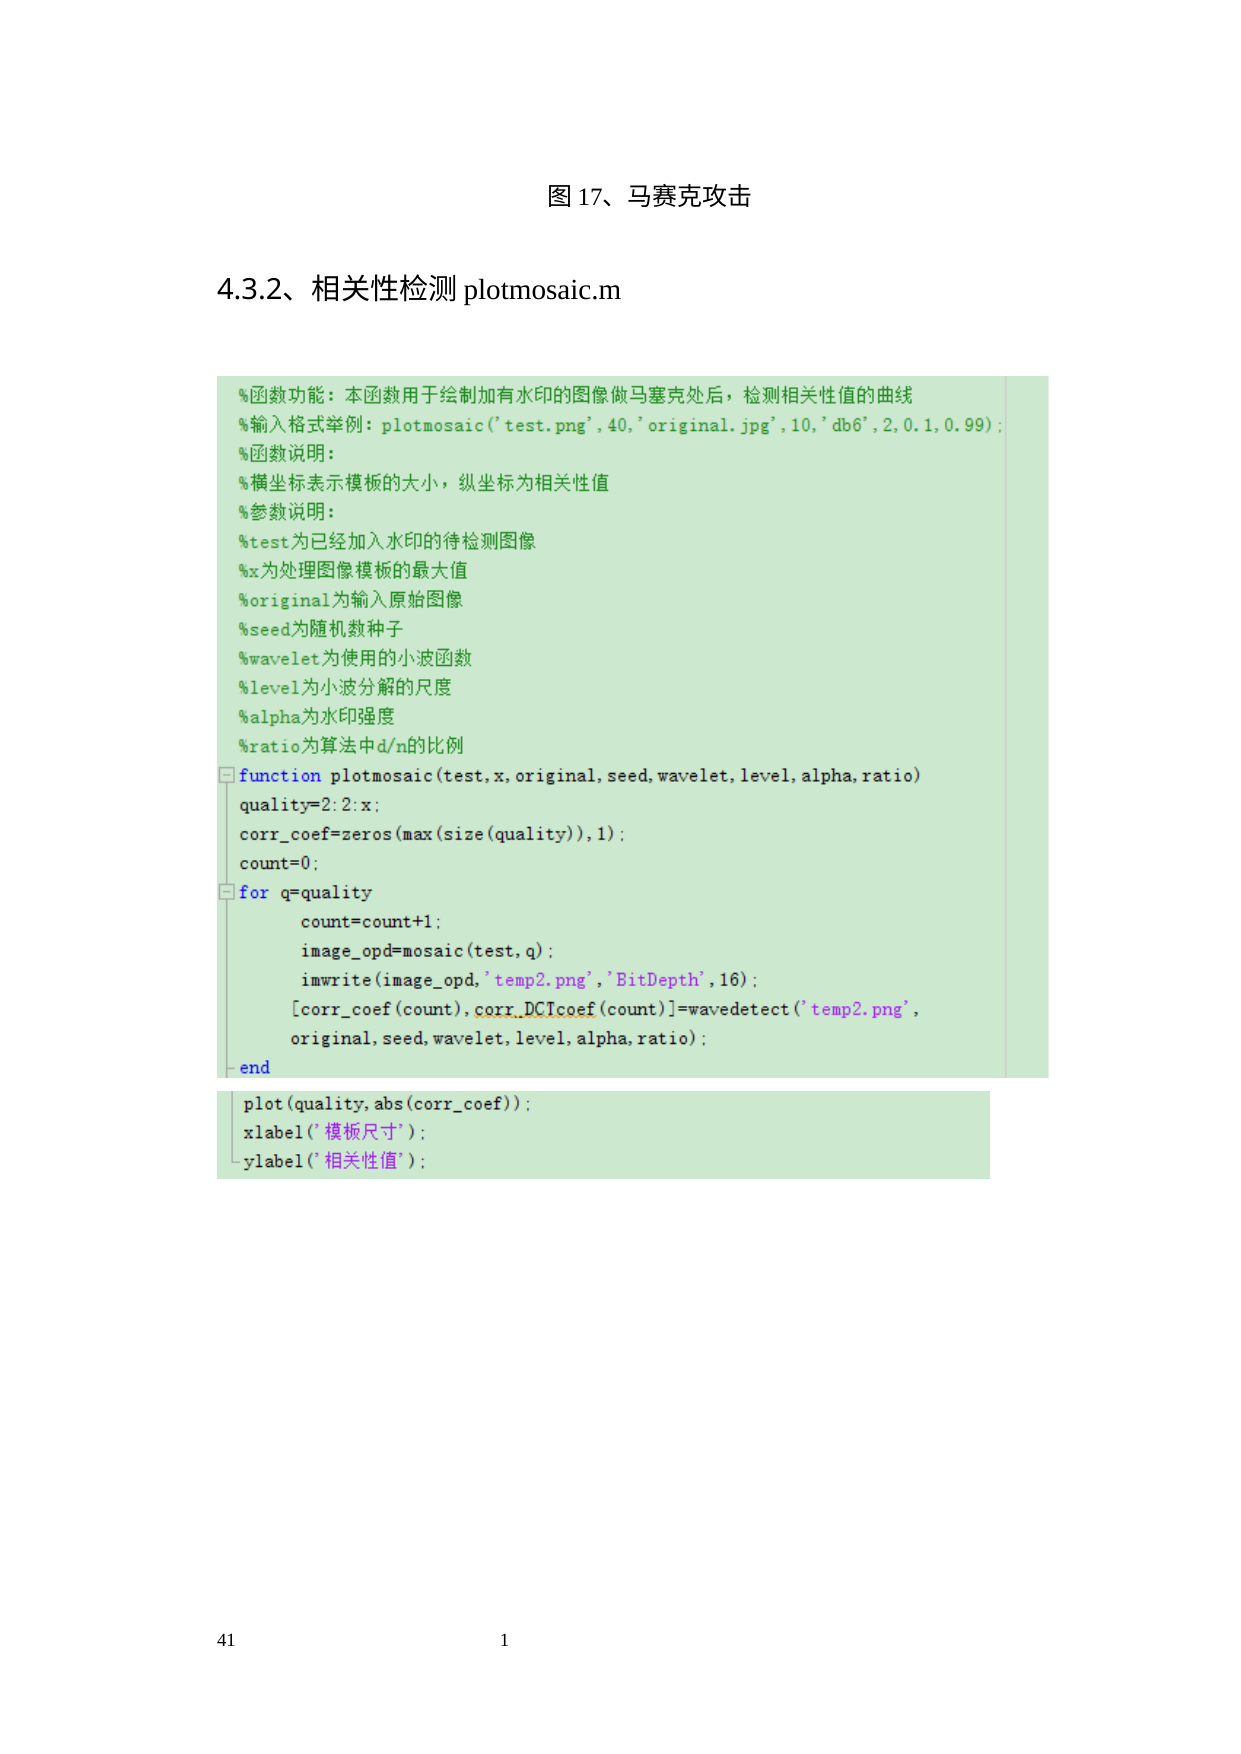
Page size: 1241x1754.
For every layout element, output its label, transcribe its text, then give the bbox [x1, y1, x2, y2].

text 图17、马赛克攻击 [217, 162, 1082, 227]
subtitle 4.3.2、相关性检测plotmosaic.m [217, 254, 1082, 319]
picture [216, 1091, 991, 1179]
picture [216, 376, 1049, 1078]
